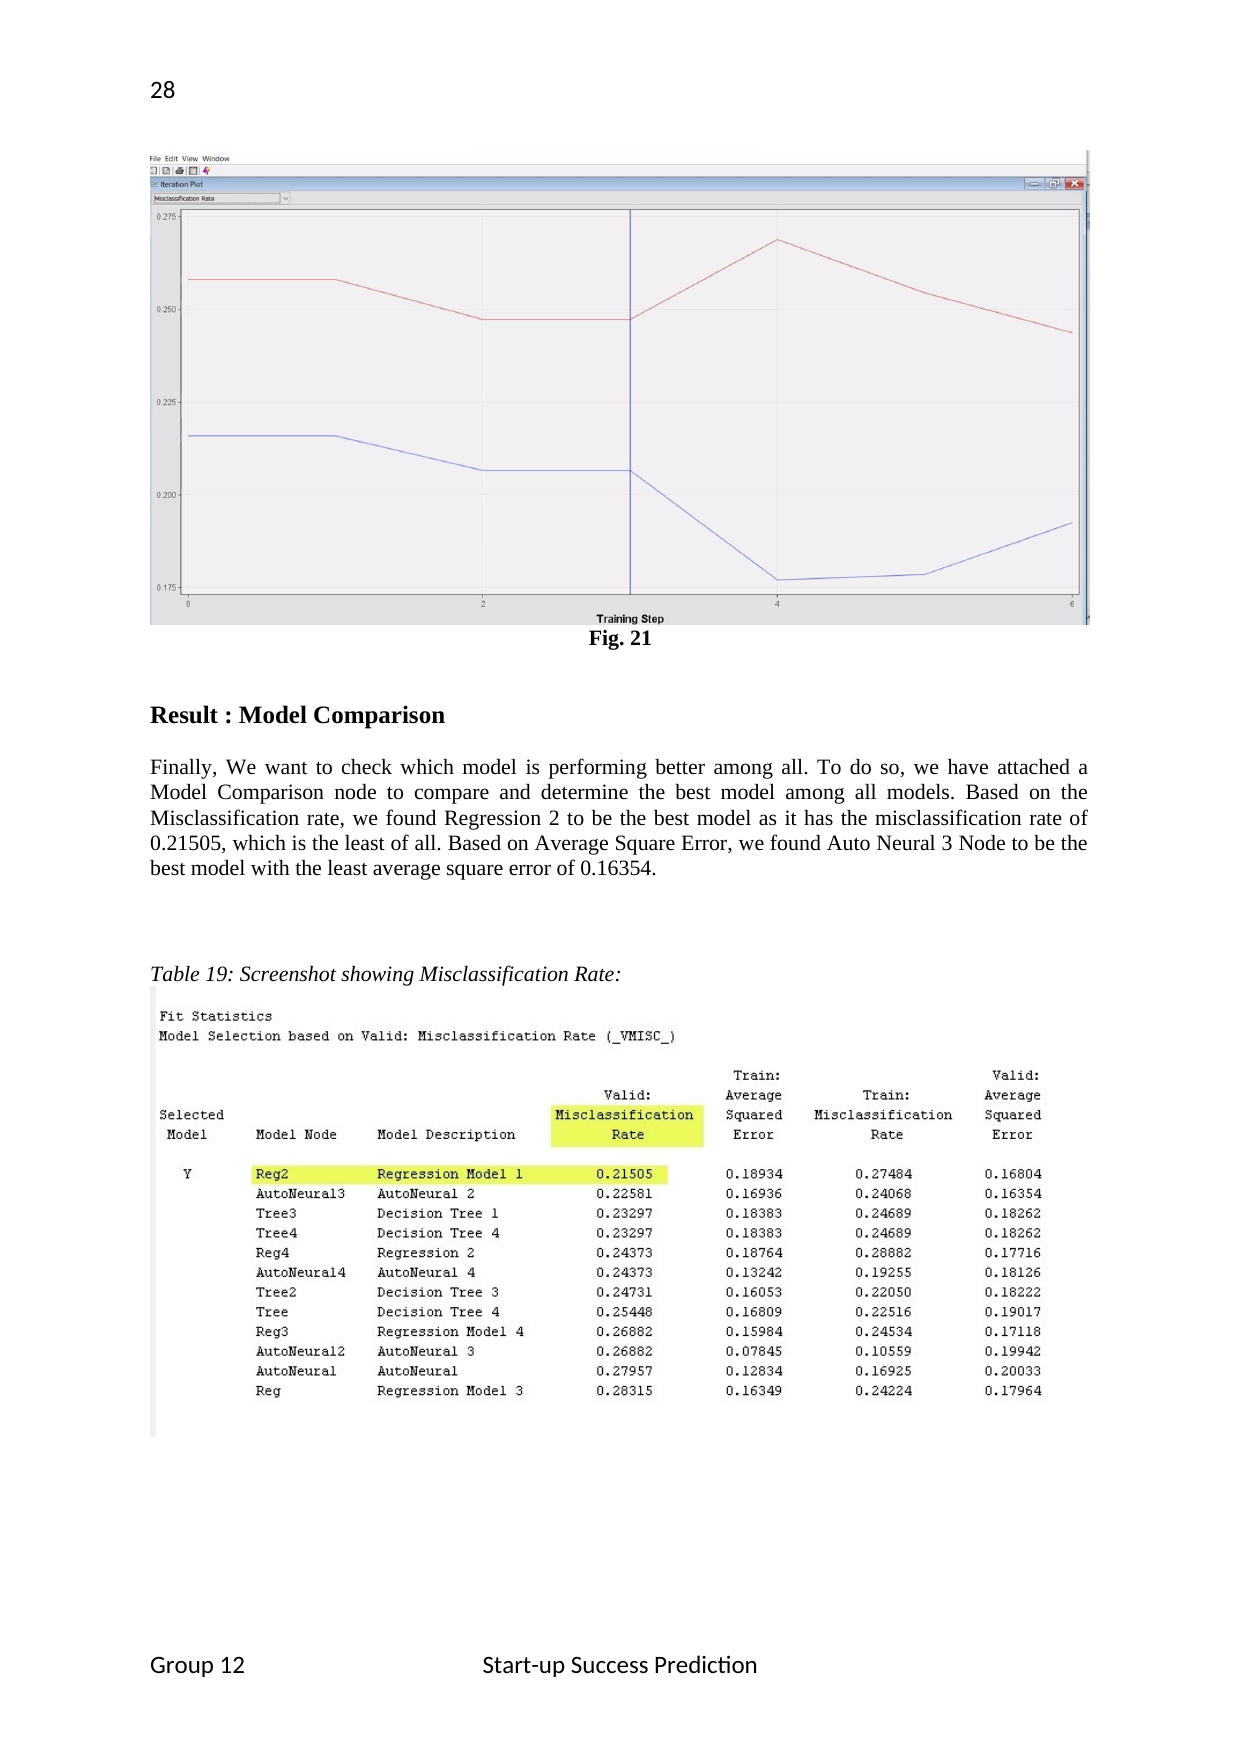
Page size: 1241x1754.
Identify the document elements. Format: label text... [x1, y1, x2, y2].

picture [150, 986, 1091, 1437]
text Table 19: Screenshot showing Misclassification Rate: [150, 961, 1090, 986]
picture [150, 150, 1091, 625]
text Fig. 21 [150, 625, 1090, 650]
text Result : Model Comparison [150, 700, 1090, 729]
text Finally, We want to check which model is performing better among all. To do so, we have attached a Model Comparison node to compare and determine the best model among all models. Based on the Misclassification rate, we found Regression 2 to be the best model as it has the misclassification rate of 0.21505, which is the least of all. Based on Average Square Error, we found Auto Neural 3 Node to be the best model with the least average square error of 0.16354. [150, 754, 1090, 880]
